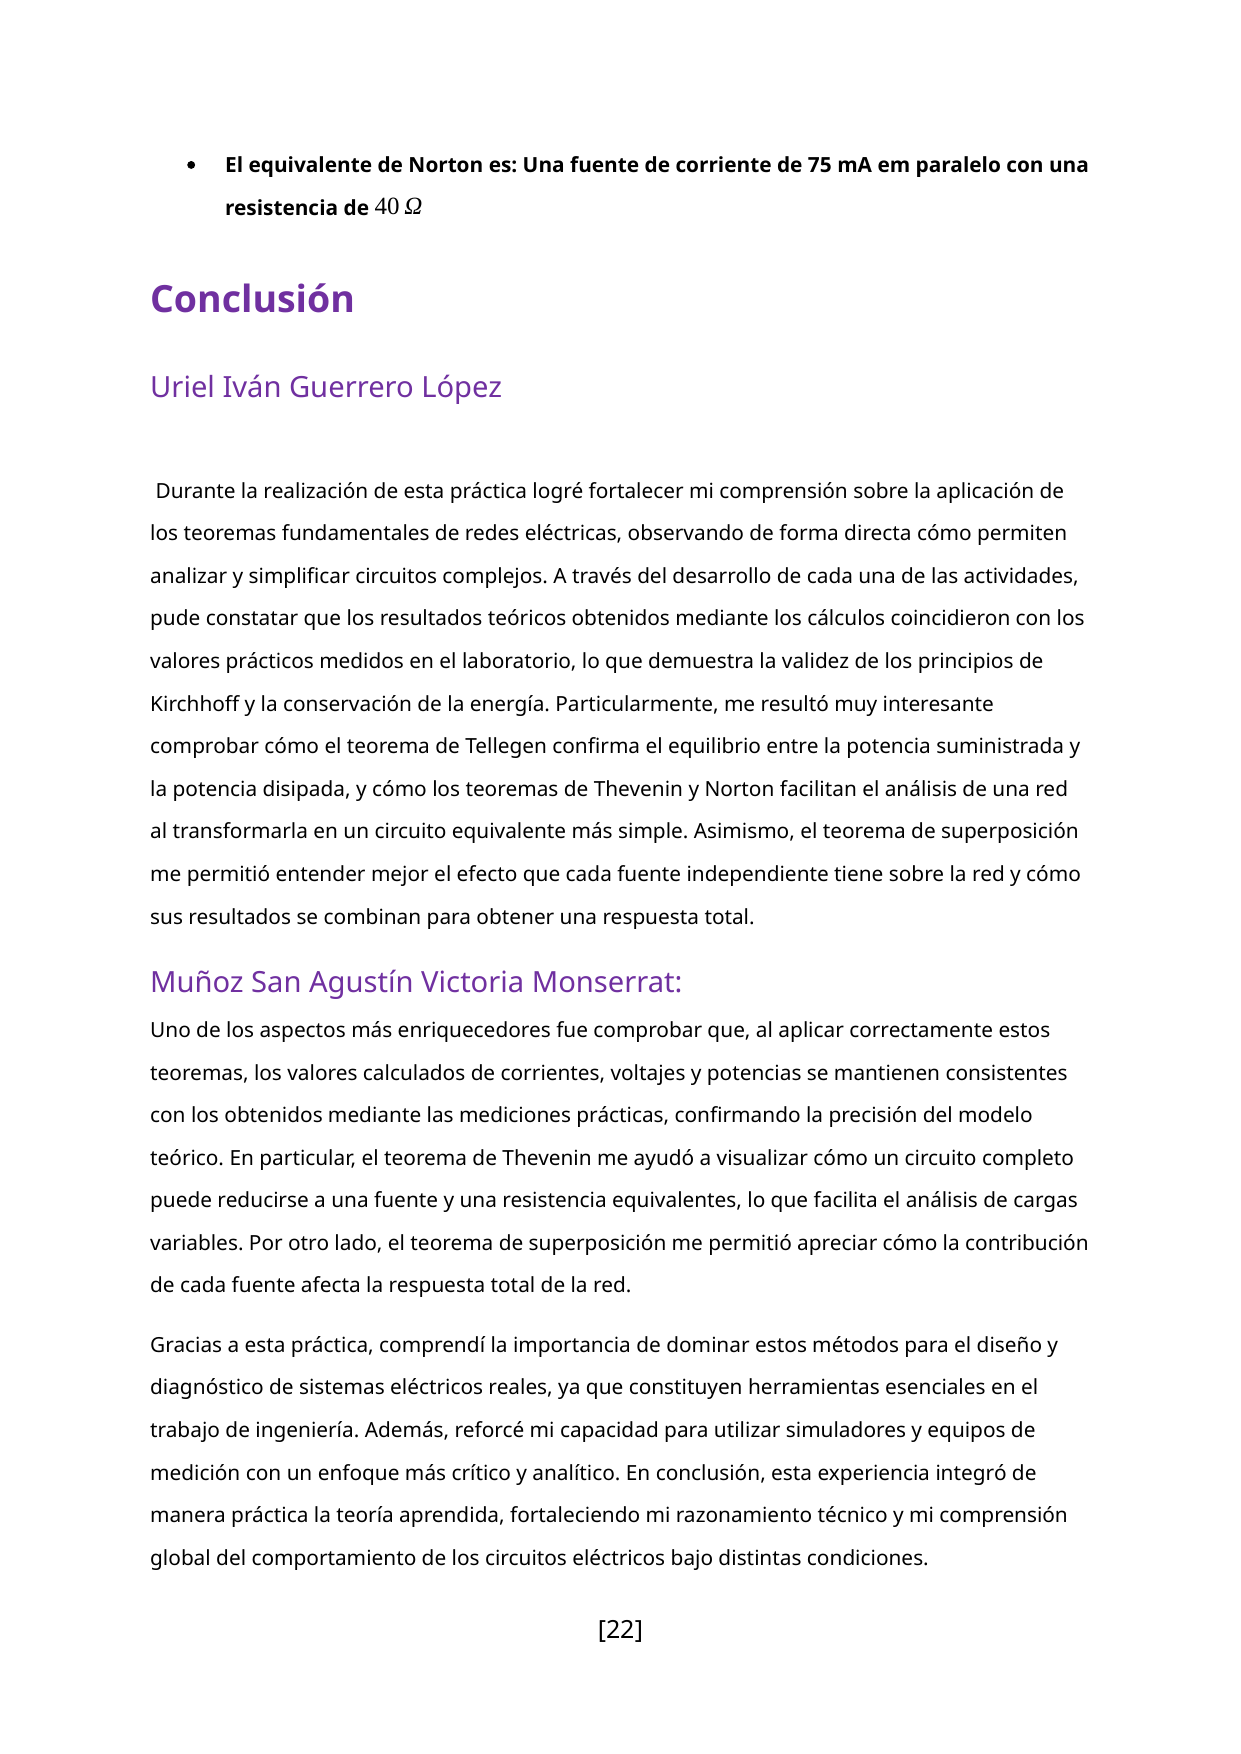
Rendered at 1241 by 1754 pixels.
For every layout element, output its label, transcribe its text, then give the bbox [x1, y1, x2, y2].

subtitle Uriel Iván Guerrero López [150, 366, 1090, 406]
text Gracias a esta práctica, comprendí la importancia de dominar estos métodos para el diseño y diagnóstico de sistemas eléctricos reales, ya que constituyen herramientas esenciales en el trabajo de ingeniería. Además, reforcé mi capacidad para utilizar simuladores y equipos de medición con un enfoque más crítico y analítico. En conclusión, esta experiencia integró de manera práctica la teoría aprendida, fortaleciendo mi razonamiento técnico y mi comprensión global del comportamiento de los circuitos eléctricos bajo distintas condiciones. [150, 1330, 1090, 1571]
text Durante la realización de esta práctica logré fortalecer mi comprensión sobre la aplicación de los teoremas fundamentales de redes eléctricas, observando de forma directa cómo permiten analizar y simplificar circuitos complejos. A través del desarrollo de cada una de las actividades, pude constatar que los resultados teóricos obtenidos mediante los cálculos coincidieron con los valores prácticos medidos en el laboratorio, lo que demuestra la validez de los principios de Kirchhoff y la conservación de la energía. Particularmente, me resultó muy interesante comprobar cómo el teorema de Tellegen confirma el equilibrio entre la potencia suministrada y la potencia disipada, y cómo los teoremas de Thevenin y Norton facilitan el análisis de una red al transformarla en un circuito equivalente más simple. Asimismo, el teorema de superposición me permitió entender mejor el efecto que cada fuente independiente tiene sobre la red y cómo sus resultados se combinan para obtener una respuesta total. [150, 476, 1090, 930]
subtitle Conclusión [150, 273, 1090, 324]
list El equivalente de Norton es: Una fuente de corriente de 75 mA em paralelo con una resistencia de [187, 150, 1090, 221]
text Uno de los aspectos más enriquecedores fue comprobar que, al aplicar correctamente estos teoremas, los valores calculados de corrientes, voltajes y potencias se mantienen consistentes con los obtenidos mediante las mediciones prácticas, confirmando la precisión del modelo teórico. En particular, el teorema de Thevenin me ayudó a visualizar cómo un circuito completo puede reducirse a una fuente y una resistencia equivalentes, lo que facilita el análisis de cargas variables. Por otro lado, el teorema de superposición me permitió apreciar cómo la contribución de cada fuente afecta la respuesta total de la red. [150, 1015, 1090, 1299]
subtitle Muñoz San Agustín Victoria Monserrat: [150, 961, 1090, 1001]
